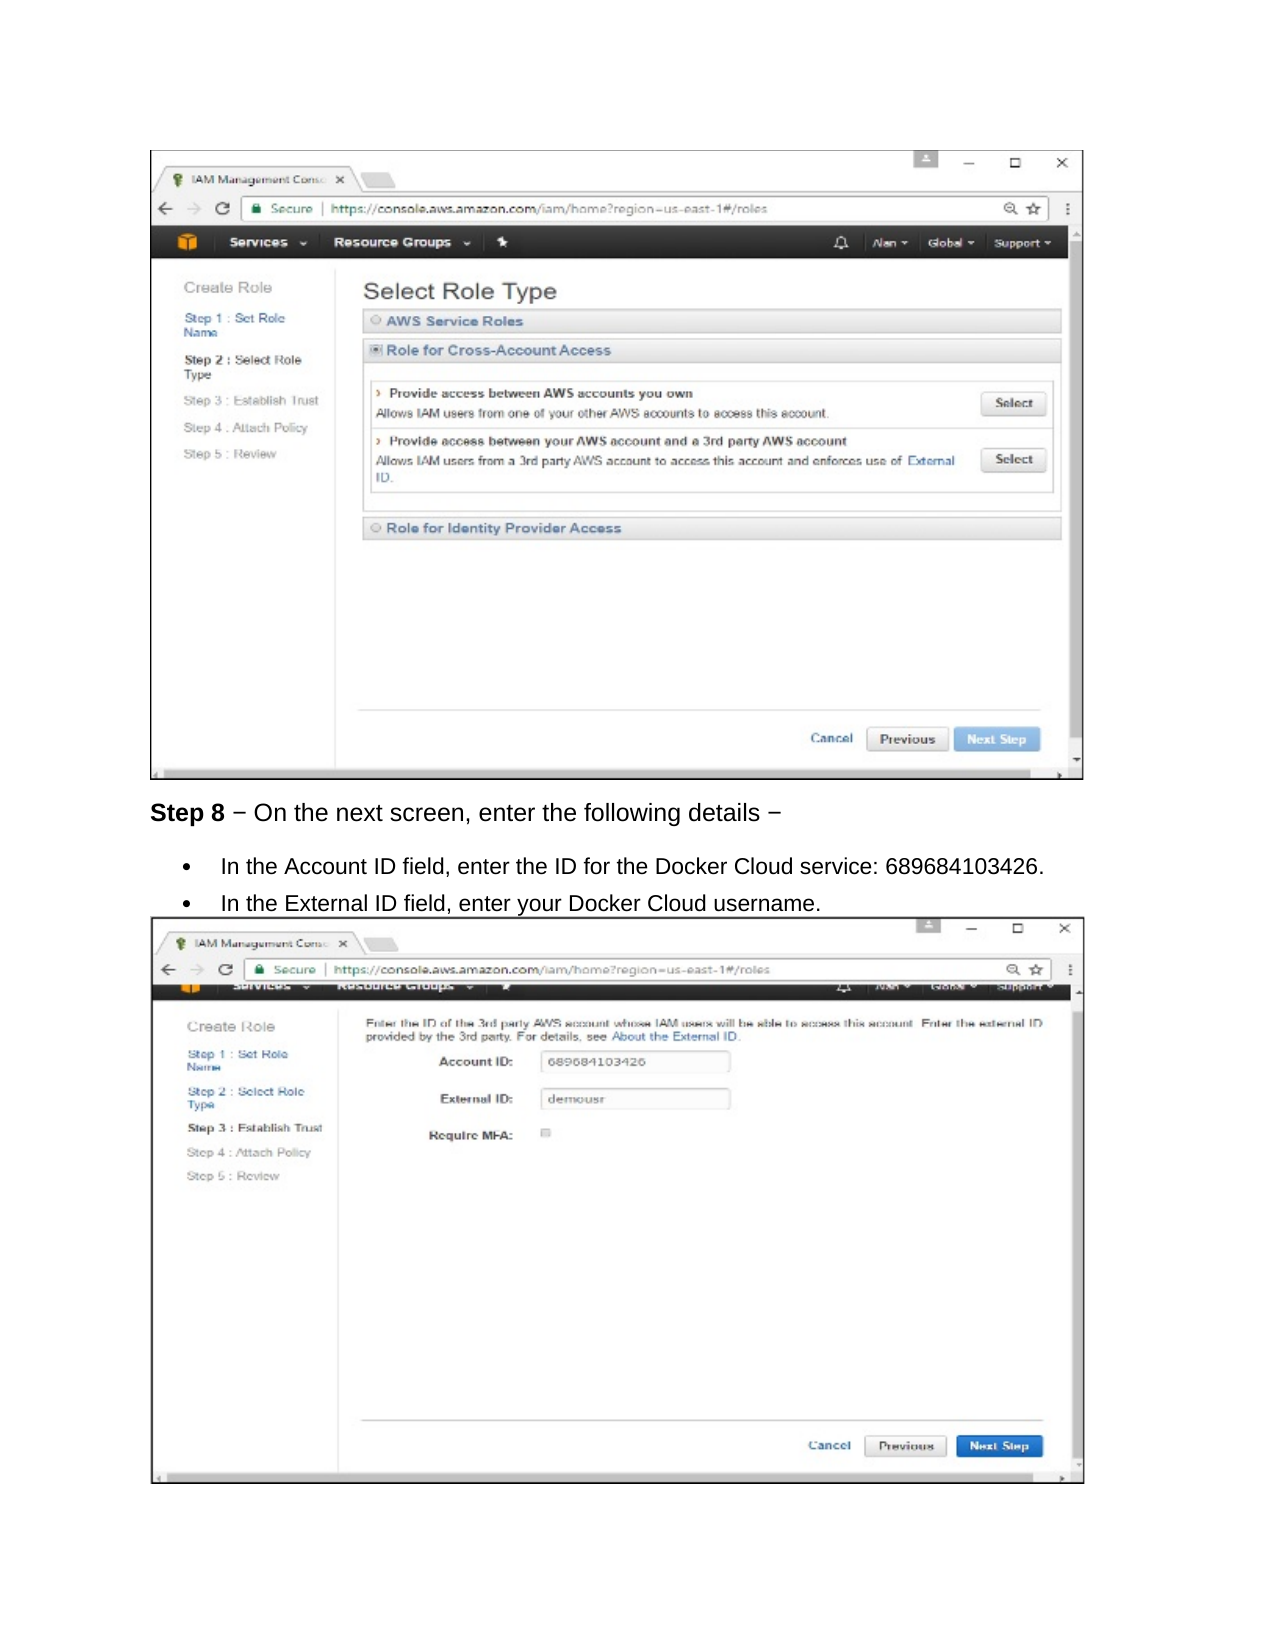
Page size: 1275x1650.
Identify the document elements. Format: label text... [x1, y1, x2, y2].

list In the Account ID field, enter the ID for the Docker Cloud service: 689684103426. [183, 842, 1125, 879]
text Step 8 − On the next screen, enter the following details − [150, 798, 1125, 827]
picture [150, 150, 1084, 780]
picture [150, 916, 1085, 1484]
list In the External ID field, enter your Docker Cloud username. [183, 879, 1125, 917]
